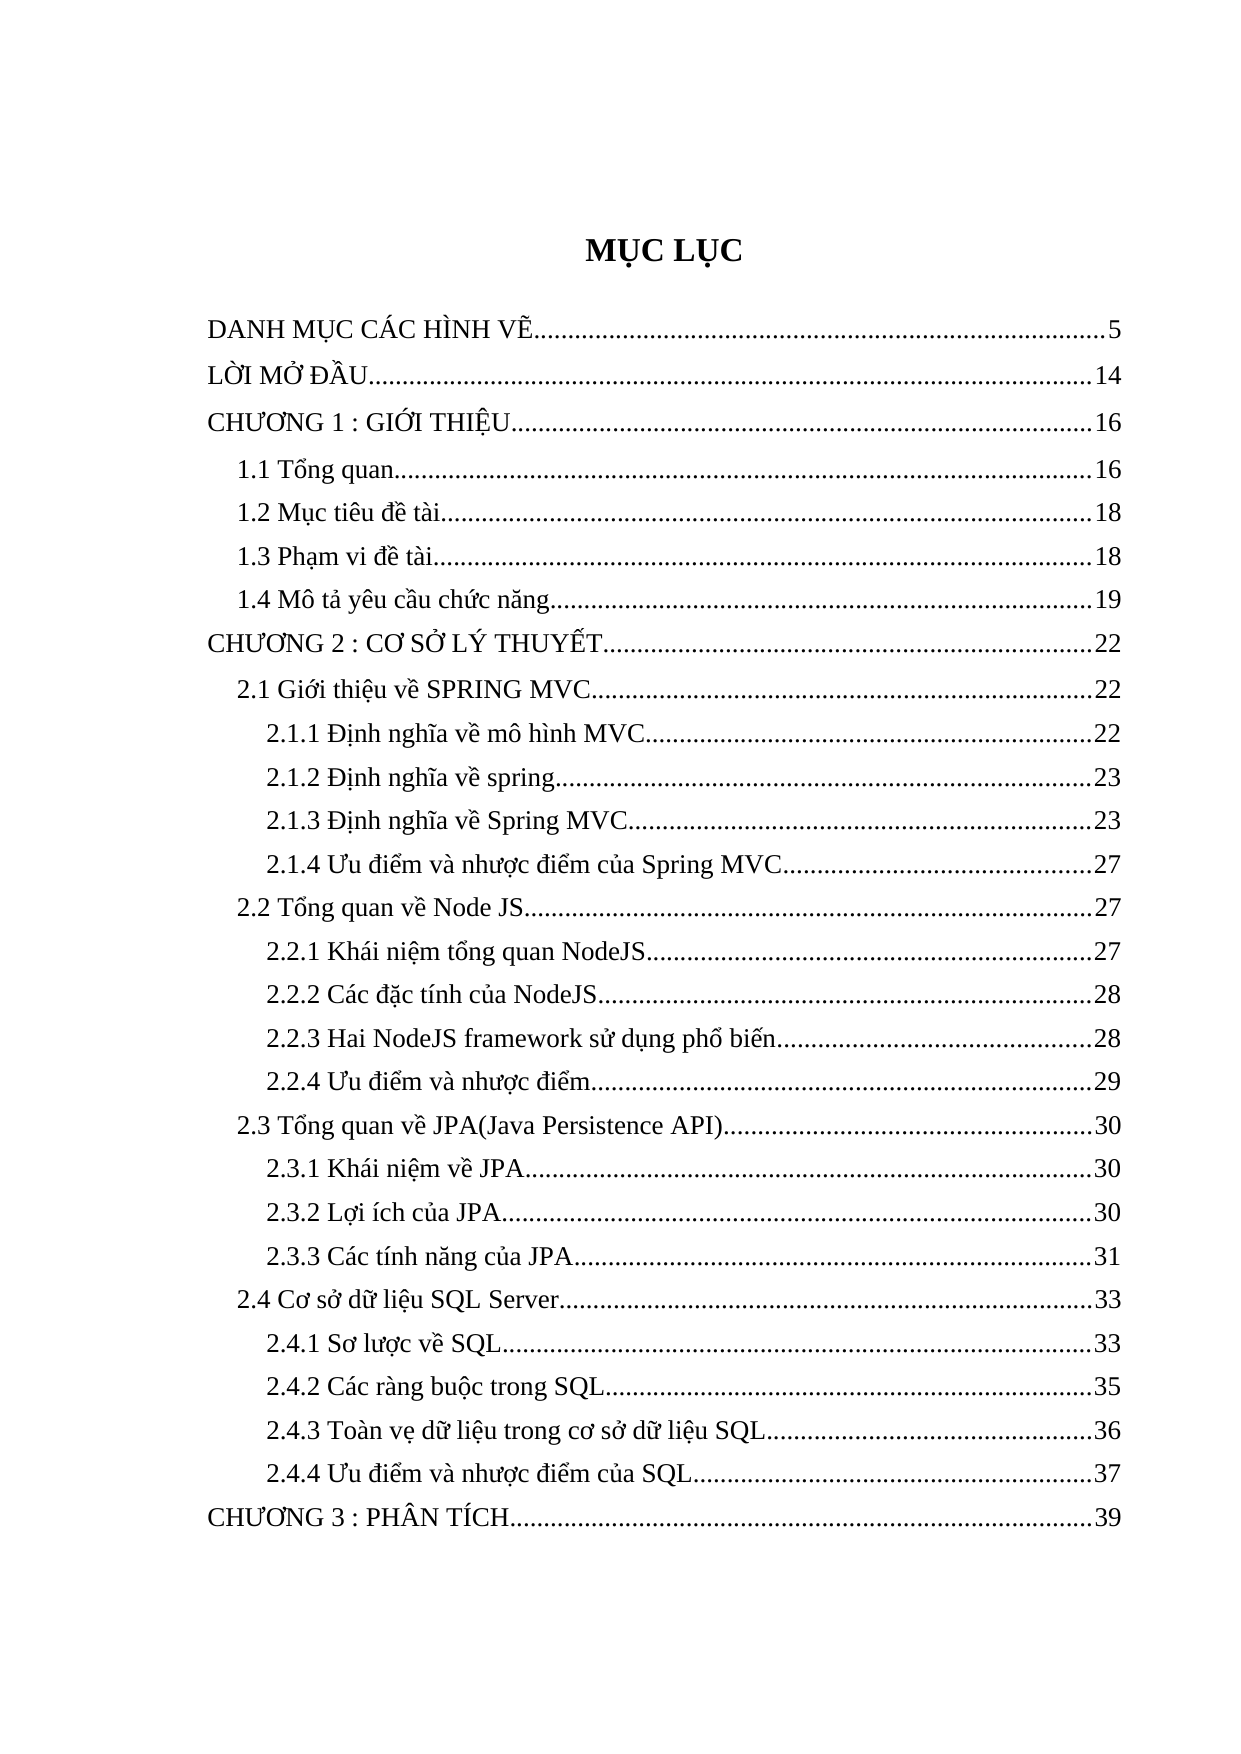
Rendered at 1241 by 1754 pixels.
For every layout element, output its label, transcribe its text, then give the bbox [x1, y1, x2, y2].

text CHƯƠNG 3 : PHÂN TÍCH 39 [207, 1501, 1122, 1532]
text 1.3 Phạm vi đề tài 18 [237, 540, 1122, 571]
text 2.2.2 Các đặc tính của NodeJS 28 [266, 978, 1122, 1009]
text 2.2.1 Khái niệm tổng quan NodeJS 27 [266, 935, 1122, 966]
text LỜI MỞ ĐẦU 14 [207, 359, 1122, 391]
text 2.1.2 Định nghĩa về spring 23 [266, 761, 1122, 792]
text 2.1 Giới thiệu về SPRING MVC 22 [237, 674, 1122, 705]
text 2.4.4 Ưu điểm và nhược điểm của SQL 37 [266, 1457, 1122, 1488]
text 2.2.4 Ưu điểm và nhược điểm 29 [266, 1066, 1122, 1097]
text 2.1.1 Định nghĩa về mô hình MVC 22 [266, 717, 1122, 748]
text 1.4 Mô tả yêu cầu chức năng 19 [237, 583, 1122, 614]
text CHƯƠNG 1 : GIỚI THIỆU 16 [207, 406, 1122, 437]
text 2.3.1 Khái niệm về JPA 30 [266, 1153, 1122, 1184]
text 2.4.1 Sơ lược về SQL 33 [266, 1327, 1122, 1358]
text 2.4.2 Các ràng buộc trong SQL 35 [266, 1370, 1122, 1401]
text 2.3 Tổng quan về JPA(Java Persistence API) 30 [237, 1109, 1122, 1140]
text 2.4.3 Toàn vẹ dữ liệu trong cơ sở dữ liệu SQL 36 [266, 1414, 1122, 1445]
text DANH MỤC CÁC HÌNH VẼ 5 [207, 313, 1122, 344]
text CHƯƠNG 2 : CƠ SỞ LÝ THUYẾT 22 [207, 627, 1122, 658]
text MỤC LỤC [207, 230, 1122, 268]
text 1.1 Tổng quan 16 [237, 453, 1122, 484]
text 2.1.4 Ưu điểm và nhược điểm của Spring MVC 27 [266, 848, 1122, 879]
text 2.4 Cơ sở dữ liệu SQL Server 33 [237, 1283, 1122, 1314]
text 2.3.2 Lợi ích của JPA 30 [266, 1196, 1122, 1227]
text 2.2 Tổng quan về Node JS 27 [237, 891, 1122, 922]
text 2.1.3 Định nghĩa về Spring MVC 23 [266, 804, 1122, 835]
text 2.2.3 Hai NodeJS framework sử dụng phổ biến 28 [266, 1022, 1122, 1053]
text 1.2 Mục tiêu đề tài 18 [237, 496, 1122, 527]
text 2.3.3 Các tính năng của JPA 31 [266, 1240, 1122, 1271]
